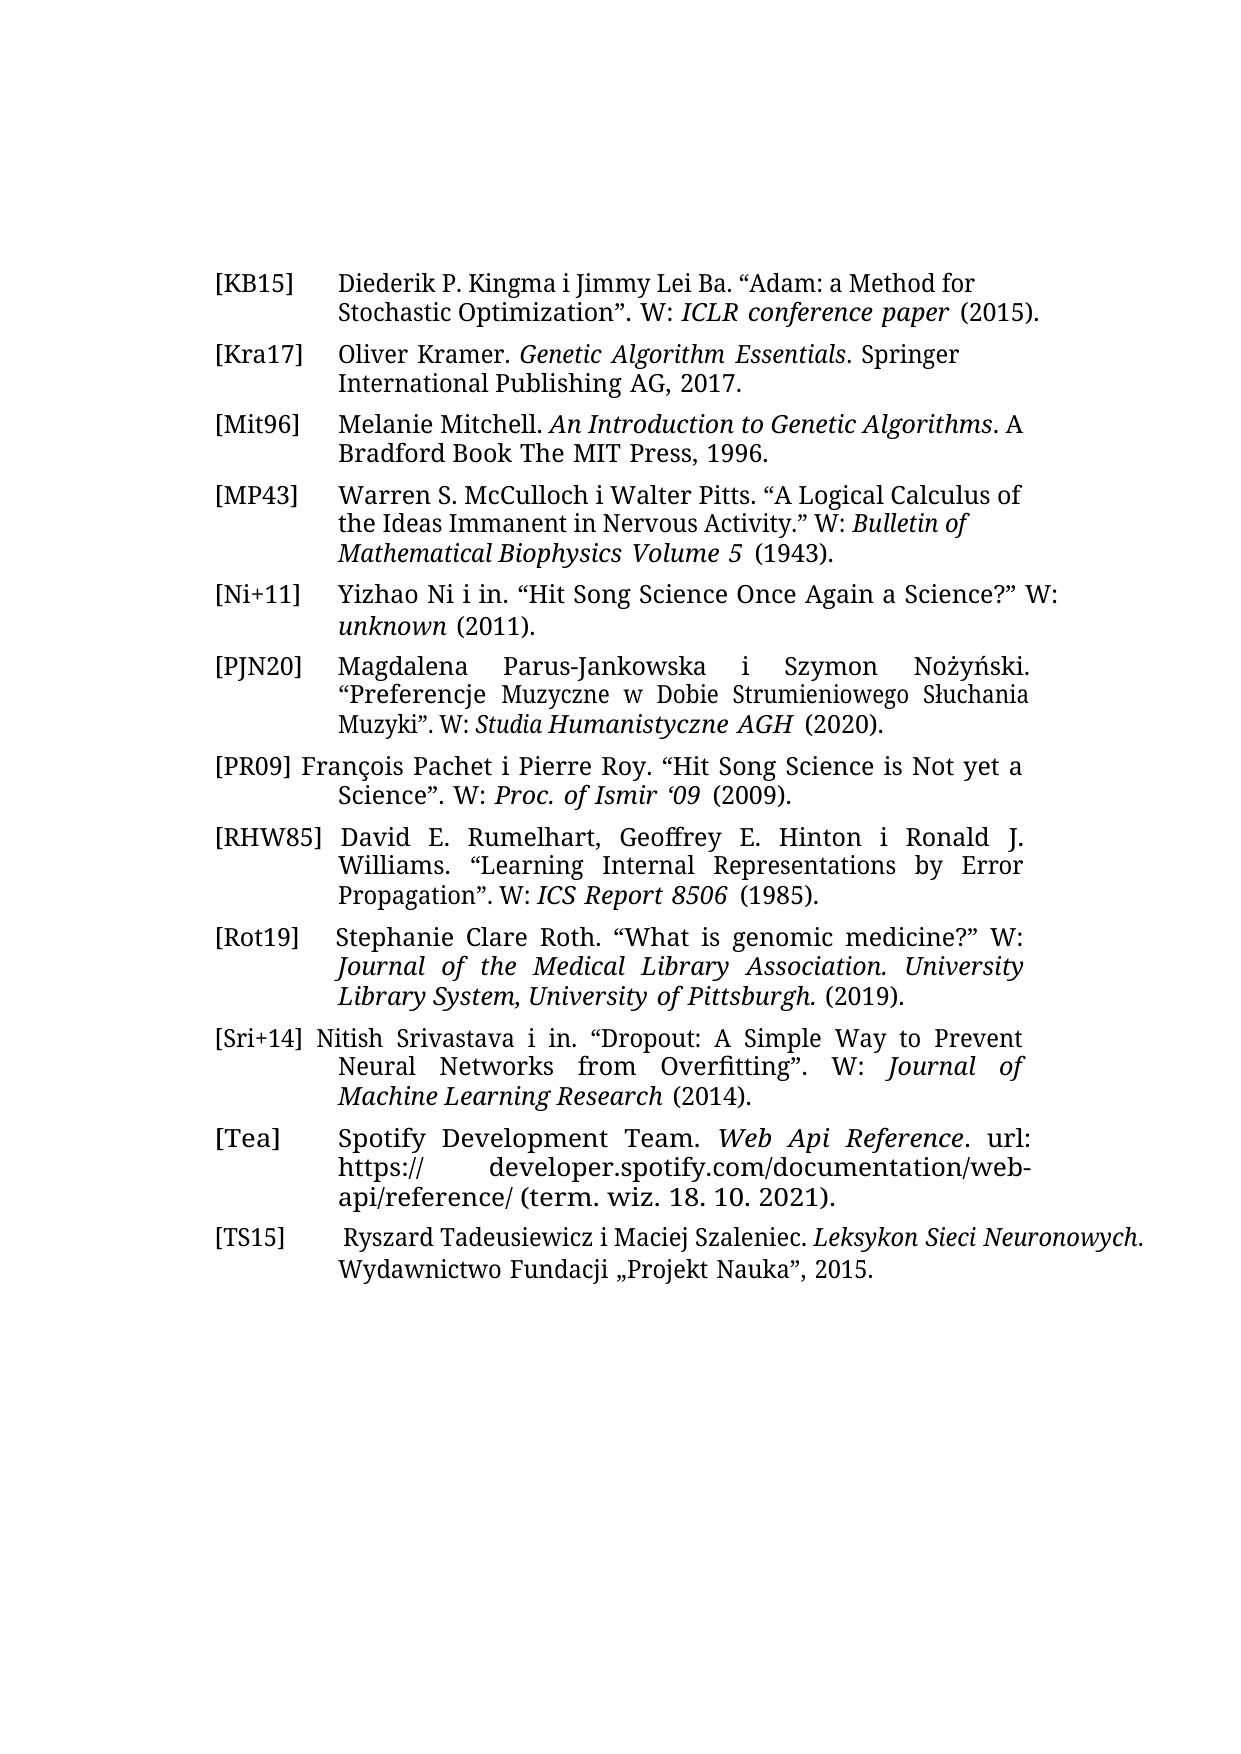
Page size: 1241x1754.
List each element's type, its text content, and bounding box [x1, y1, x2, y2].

text [Mit96] Melanie Mitchell. An Introduction to Genetic Algorithms. A Bradford Book The MIT Press, 1996. [214, 410, 1060, 470]
text [Sri+14] Nitish Srivastava i in. “Dropout: A Simple Way to Prevent Neural Networks from Overfitting”. W: Journal of Machine Learning Research (2014). [214, 1023, 1024, 1113]
text [RHW85] David E. Rumelhart, Geoffrey E. Hinton i Ronald J. Williams. “Learning Internal Representations by Error Propagation”. W: ICS Report 8506 (1985). [214, 822, 1024, 912]
text Wydawnictwo Fundacji „Projekt Nauka”, 2015. [338, 1253, 1186, 1285]
text [TS15] Ryszard Tadeusiewicz i Maciej Szaleniec. Leksykon Sieci Neuronowych. [214, 1221, 1186, 1253]
text [Kra17] Oliver Kramer. Genetic Algorithm Essentials. Springer International Publishing AG, 2017. [214, 339, 1052, 399]
text [PJN20] Magdalena Parus-Jankowska i Szymon Nożyński. “Preferencje Muzyczne w Dobie Strumieniowego Słuchania Muzyki”. W: Studia Humanistyczne AGH (2020). [214, 651, 1030, 741]
text [KB15] Diederik P. Kingma i Jimmy Lei Ba. “Adam: a Method for Stochastic Optimization”. W: ICLR conference paper (2015). [214, 269, 1056, 329]
text unknown (2011). [338, 610, 1186, 642]
text [Tea] Spotify Development Team. Web Api Reference. url: https:// developer.spotify.com/documentation/web-api/reference/ (term. wiz. 18. 10. 2021). [214, 1124, 1031, 1214]
text [MP43] Warren S. McCulloch i Walter Pitts. “A Logical Calculus of the Ideas Immanent in Nervous Activity.” W: Bulletin of Mathematical Biophysics Volume 5 (1943). [214, 480, 1035, 570]
text [Rot19] Stephanie Clare Roth. “What is genomic medicine?” W: Journal of the Medical Library Association. University Library System, University of Pittsburgh. (2019). [214, 923, 1024, 1013]
text [Ni+11] Yizhao Ni i in. “Hit Song Science Once Again a Science?” W: [214, 578, 1186, 610]
text [PR09] François Pachet i Pierre Roy. “Hit Song Science is Not yet a Science”. W: Proc. of Ismir ‘09 (2009). [214, 752, 1024, 812]
